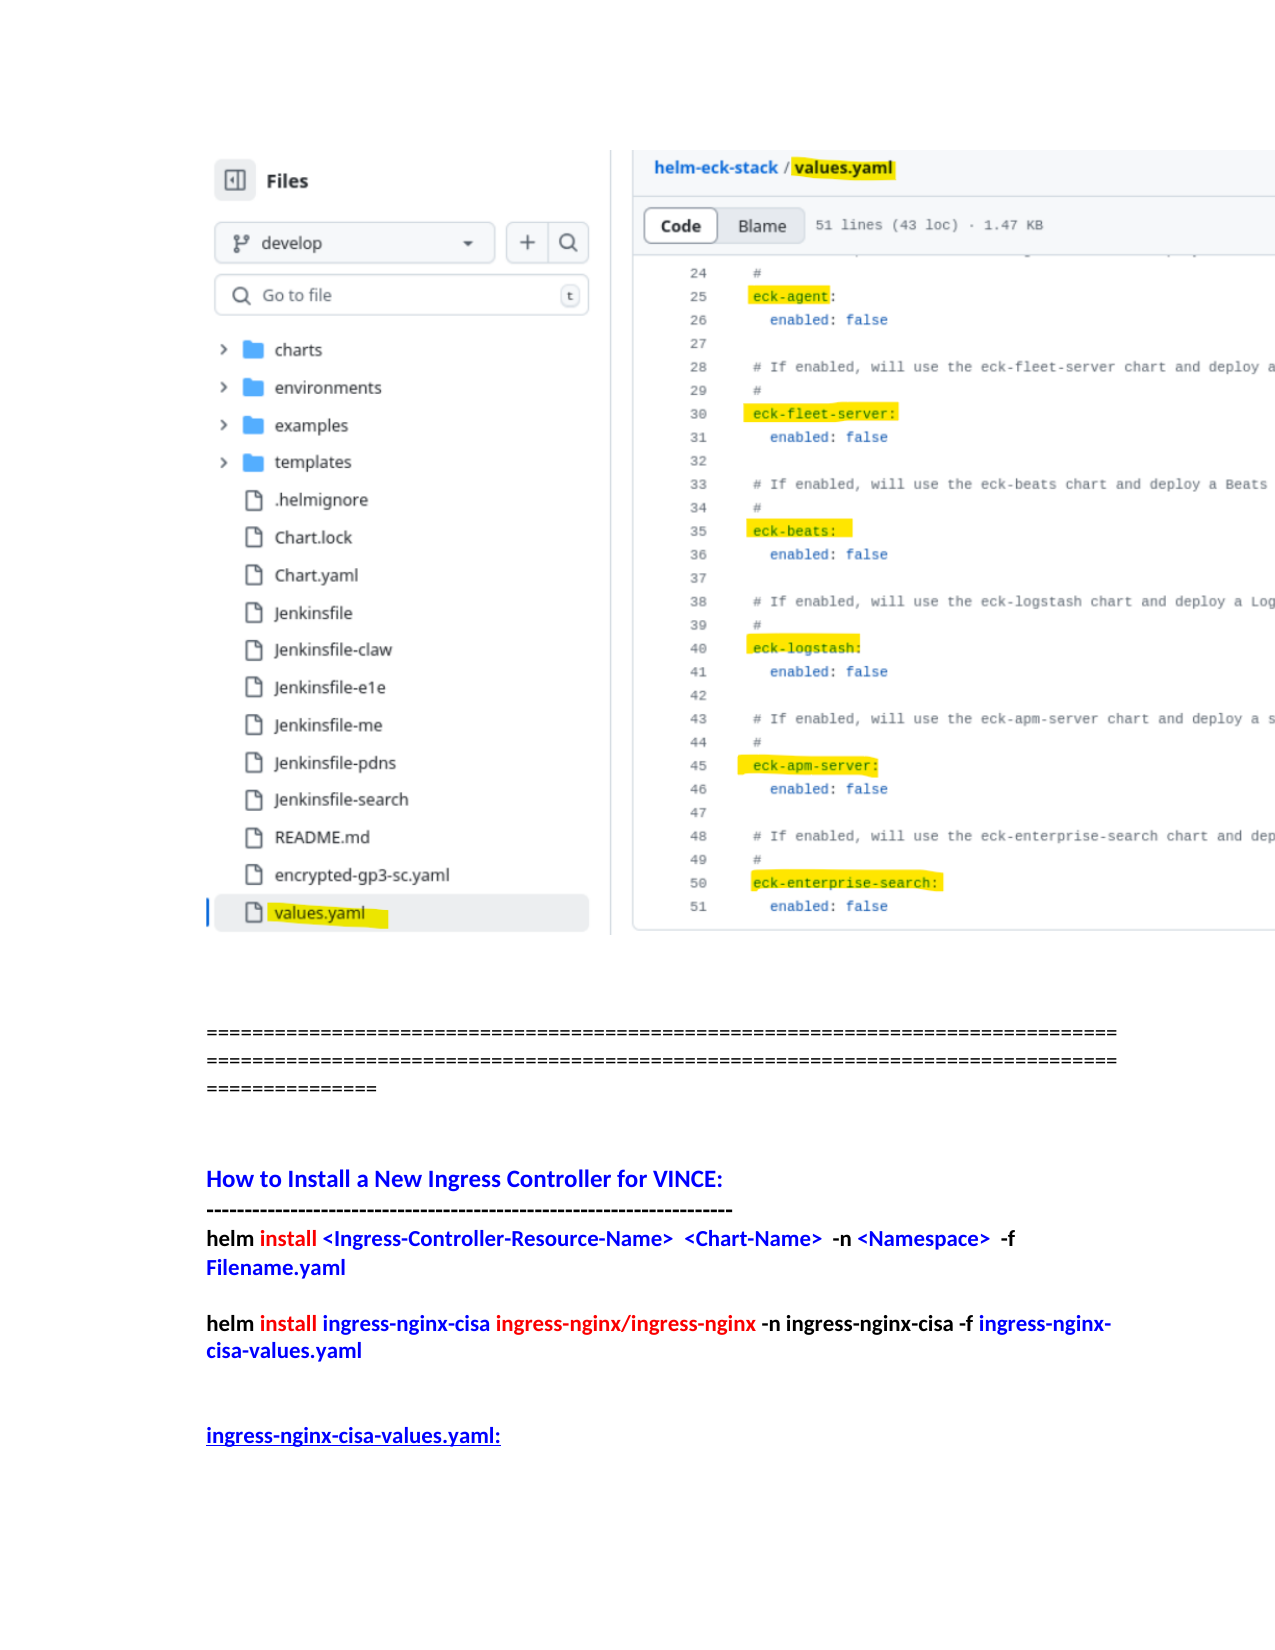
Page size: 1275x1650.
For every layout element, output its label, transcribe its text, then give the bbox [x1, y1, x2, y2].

text helm install <Ingress-Controller-Resource-Name> <Chart-Name> -n <Namespace> -f Filename.yaml [206, 1224, 1125, 1281]
text ingress-nginx-cisa-values.yaml: [206, 1421, 1125, 1449]
text How to Install a New Ingress Controller for VINCE: [206, 1163, 1125, 1194]
text helm install ingress-nginx-cisa ingress-nginx/ingress-nginx -n ingress-nginx-cisa -f ingress-nginx-cisa-values.yaml [206, 1309, 1125, 1365]
text --------------------------------------------------------------------- [206, 1194, 1125, 1224]
picture [206, 150, 1275, 935]
text =============================================================================================================================================================================== [206, 1018, 1125, 1102]
